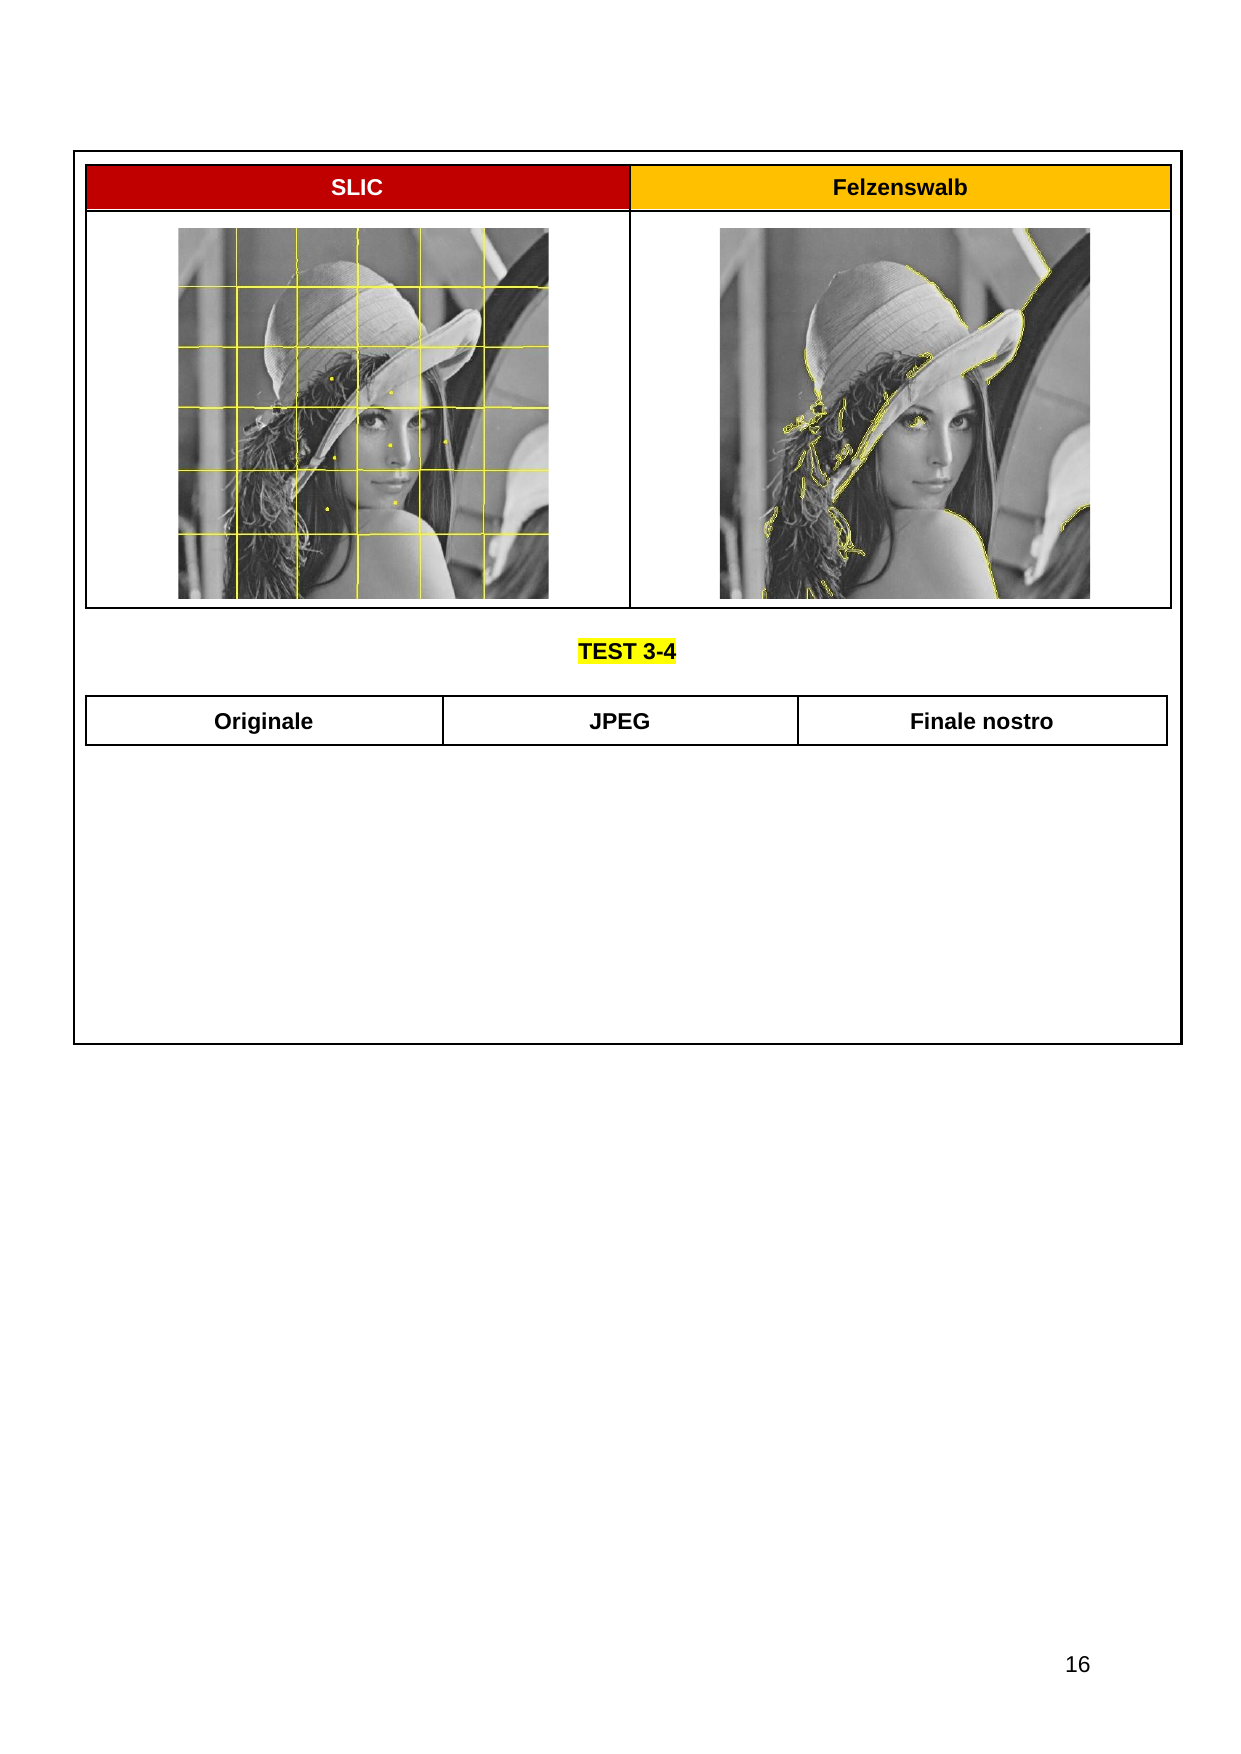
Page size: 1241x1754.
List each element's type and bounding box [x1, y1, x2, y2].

picture [719, 228, 1091, 599]
table_header [75, 152, 1180, 1043]
picture [178, 228, 549, 599]
